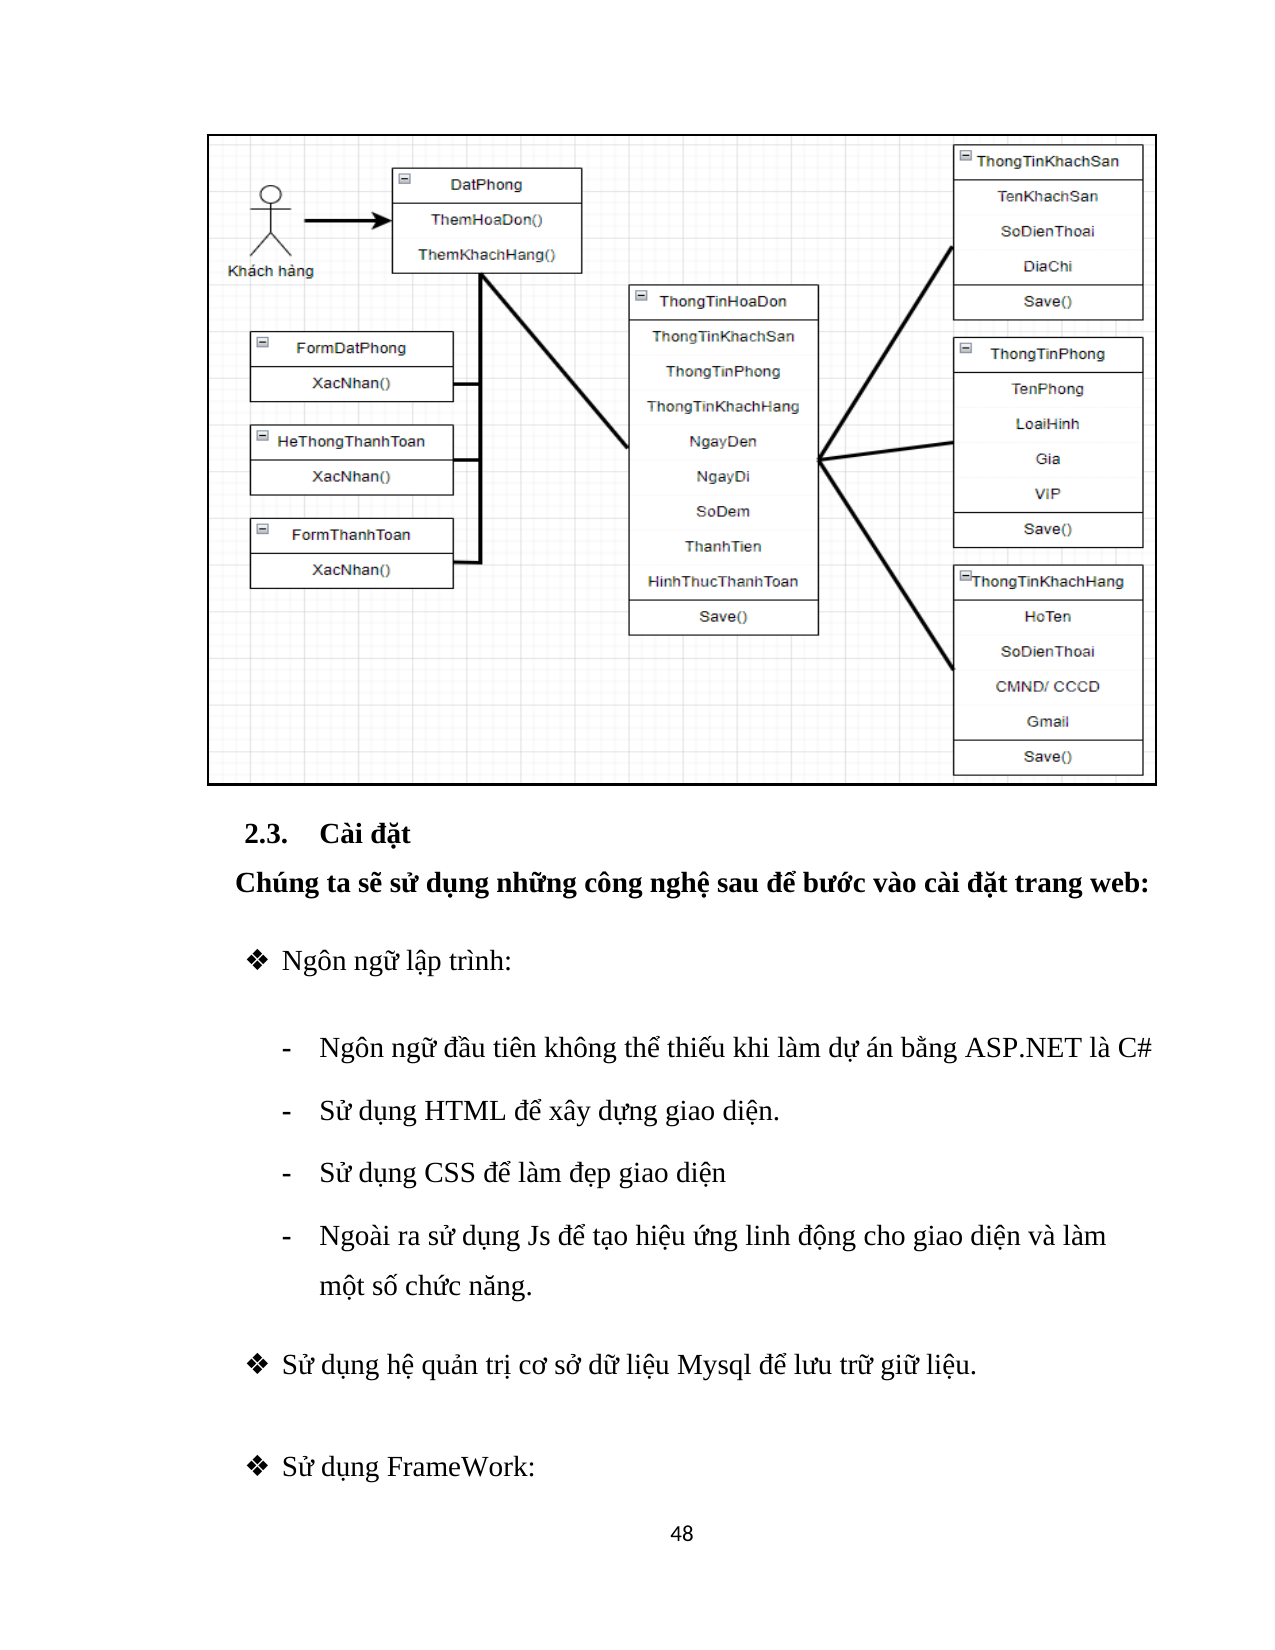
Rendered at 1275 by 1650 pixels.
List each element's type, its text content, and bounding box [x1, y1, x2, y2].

list Ngôn ngữ lập trình: [244, 928, 1157, 987]
list Sử dụng hệ quản trị cơ sở dữ liệu Mysql để lưu trữ giữ liệu. [244, 1331, 1157, 1391]
list Ngôn ngữ đầu tiên không thể thiếu khi làm dự án bằng ASP.NET là C# [282, 1030, 1157, 1063]
list Sử dụng FrameWork: [244, 1433, 1157, 1493]
picture [209, 136, 1155, 783]
subtitle Cài đặt [244, 816, 1157, 850]
list Sử dụng HTML để xây dựng giao diện. [282, 1093, 1157, 1126]
list Ngoài ra sử dụng Js để tạo hiệu ứng linh động cho giao diện và làm một số chức năng. [282, 1218, 1157, 1302]
text Chúng ta sẽ sử dụng những công nghệ sau để bước vào cài đặt trang web: [235, 865, 1157, 898]
list Sử dụng CSS để làm đẹp giao diện [282, 1155, 1157, 1189]
